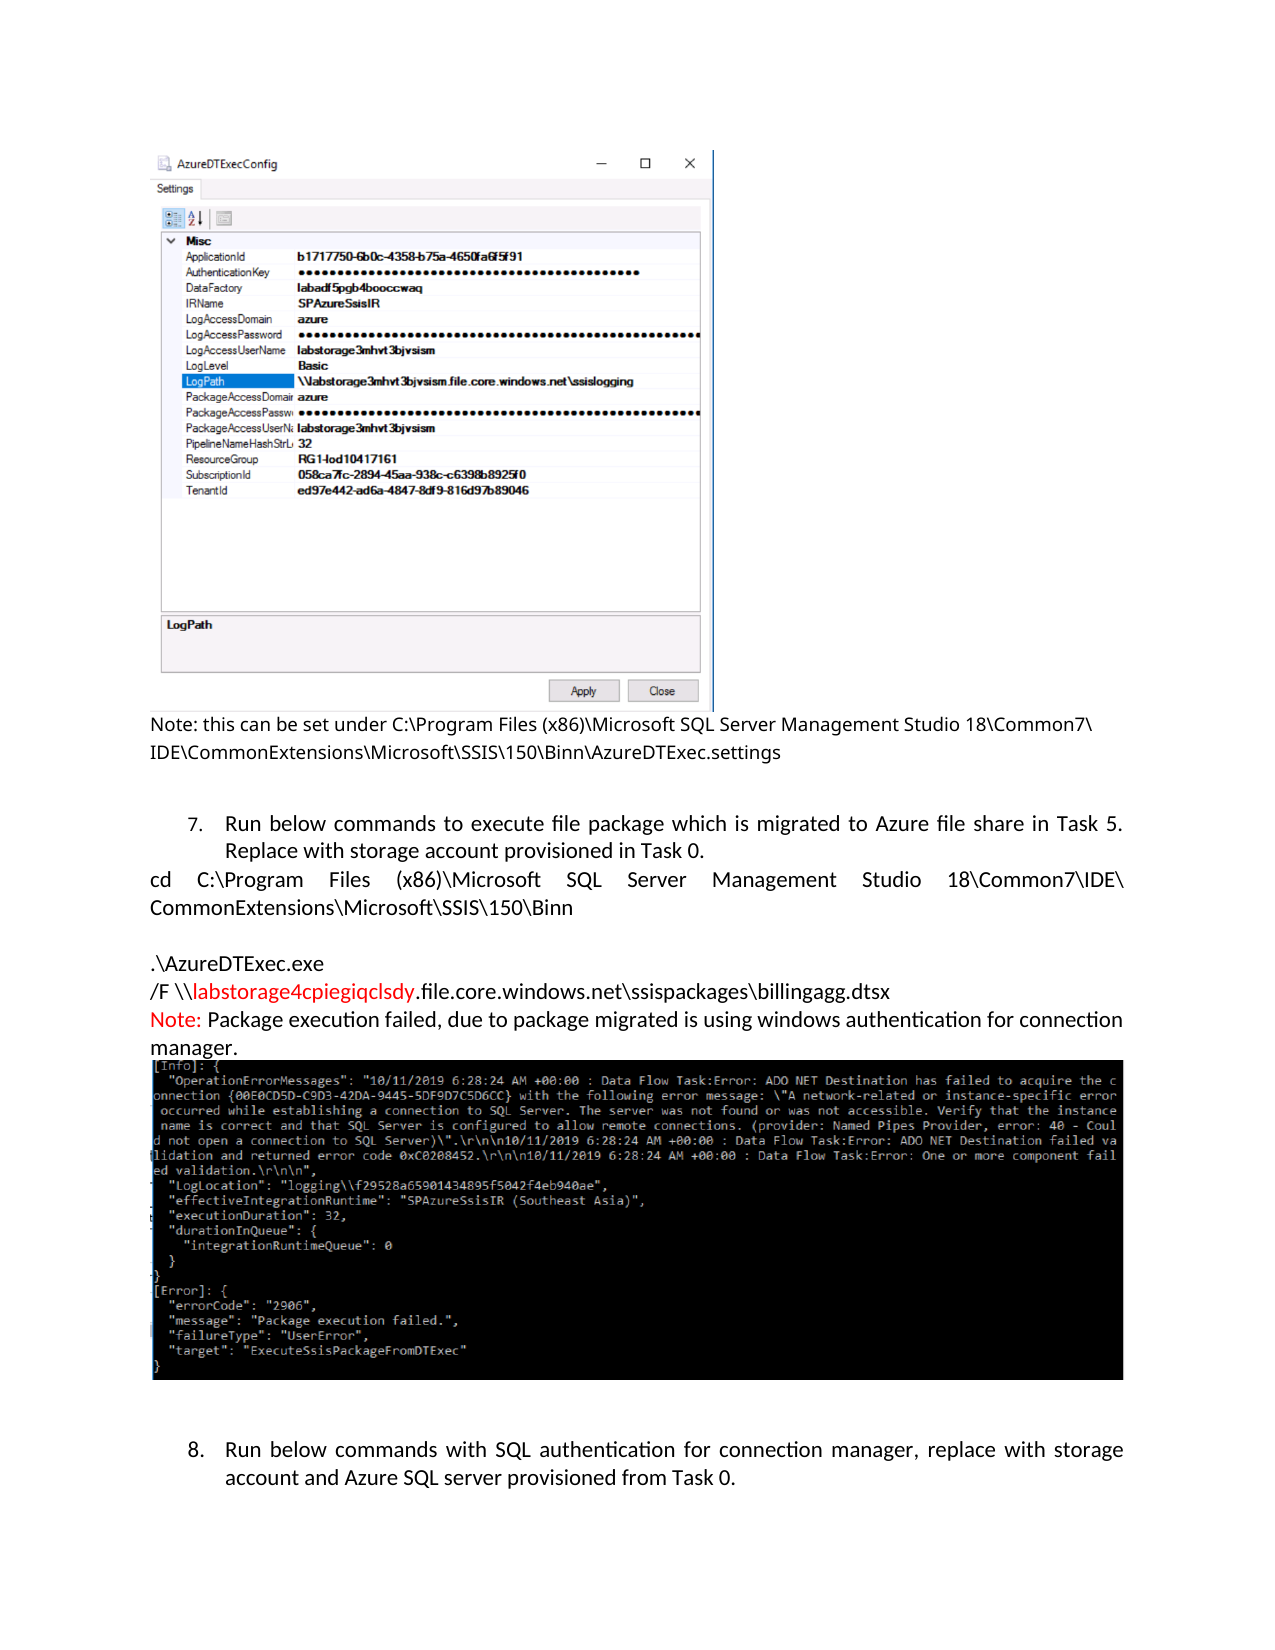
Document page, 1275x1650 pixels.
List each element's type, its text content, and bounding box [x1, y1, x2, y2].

text Note: this can be set under C:\Program Files (x86)\Microsoft SQL Server Management Studio 18\Common7\IDE\CommonExtensions\Microsoft\SSIS\150\Binn\AzureDTExec.settings [150, 711, 1125, 764]
text /F \\labstorage4cpiegiqclsdy.file.core.windows.net\ssispackages\billingagg.dtsx [150, 977, 1125, 1005]
text Note: Package execution failed, due to package migrated is using windows authentication for connection manager. [150, 1005, 1125, 1060]
list Run below commands with SQL authentication for connection manager, replace with storage account and Azure SQL server provisioned from Task 0. [187, 1435, 1125, 1491]
picture [150, 1060, 1125, 1380]
text .\AzureDTExec.exe [150, 949, 1125, 977]
text cd C:\Program Files (x86)\Microsoft SQL Server Management Studio 18\Common7\IDE\CommonExtensions\Microsoft\SSIS\150\Binn [150, 865, 1125, 921]
picture [150, 150, 714, 712]
list Run below commands to execute file package which is migrated to Azure file share in Task 5. Replace with storage account provisioned in Task 0. [187, 809, 1125, 865]
